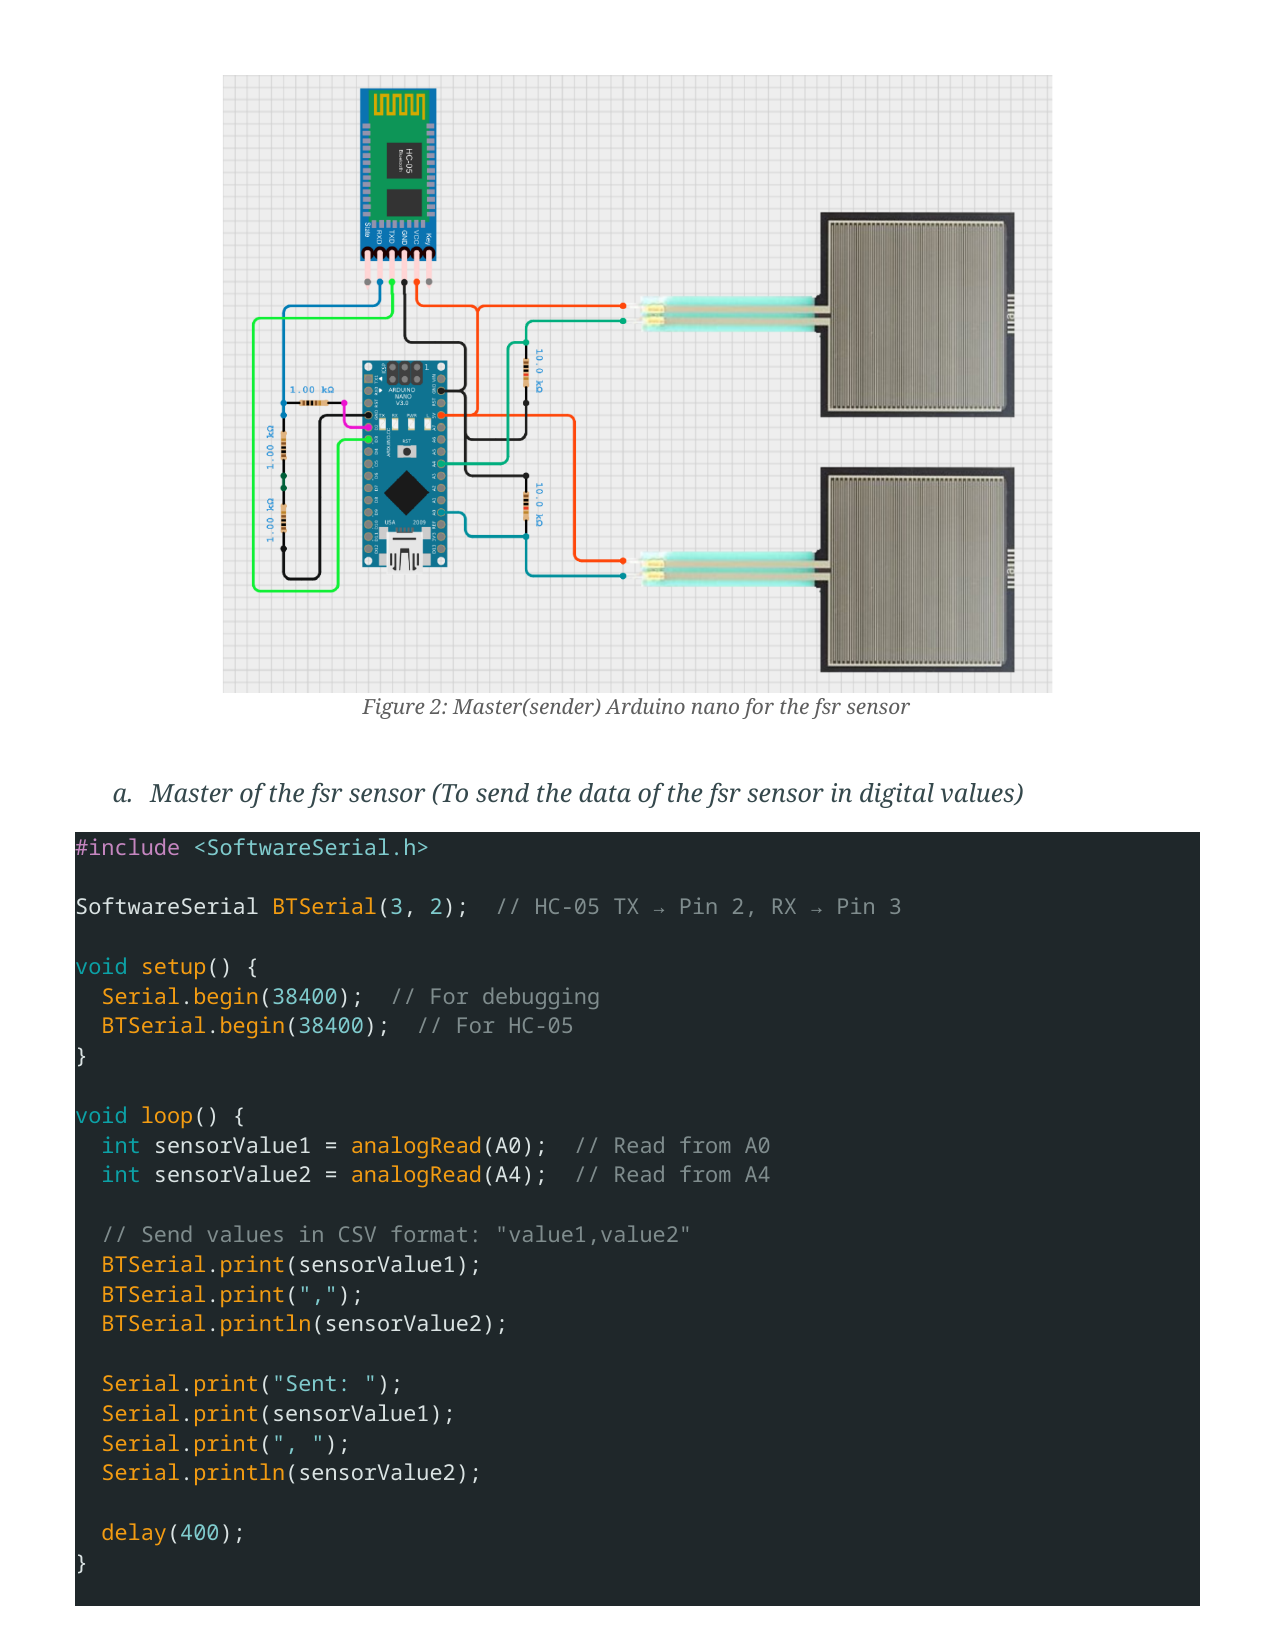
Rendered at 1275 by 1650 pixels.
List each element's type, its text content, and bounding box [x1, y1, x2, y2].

text BTSerial.begin(38400); // For HC-05 [75, 1010, 1200, 1040]
text Figure 2: Master(sender) Arduino nano for the fsr sensor [75, 692, 1200, 721]
text // Send values in CSV format: "value1,value2" [75, 1219, 1200, 1249]
list Master of the fsr sensor (To send the data of the fsr sensor in digital values) [112, 776, 1200, 810]
text void loop() { [75, 1100, 1200, 1129]
text BTSerial.println(sensorValue2); [75, 1308, 1200, 1338]
text Serial.print(sensorValue1); [75, 1398, 1200, 1427]
text #include <SoftwareSerial.h> [75, 832, 1200, 861]
text } [75, 1547, 1200, 1576]
picture [222, 75, 1053, 693]
text Serial.print(", "); [75, 1427, 1200, 1457]
text int sensorValue2 = analogRead(A4); // Read from A4 [75, 1159, 1200, 1189]
text int sensorValue1 = analogRead(A0); // Read from A0 [75, 1129, 1200, 1159]
text BTSerial.print(","); [75, 1278, 1200, 1308]
text void setup() { [75, 951, 1200, 981]
text Serial.print("Sent: "); [75, 1368, 1200, 1398]
text Serial.begin(38400); // For debugging [75, 981, 1200, 1010]
text } [75, 1040, 1200, 1070]
text BTSerial.print(sensorValue1); [75, 1249, 1200, 1278]
text SoftwareSerial BTSerial(3, 2); // HC-05 TX → Pin 2, RX → Pin 3 [75, 891, 1200, 921]
text delay(400); [75, 1517, 1200, 1547]
text Serial.println(sensorValue2); [75, 1457, 1200, 1487]
